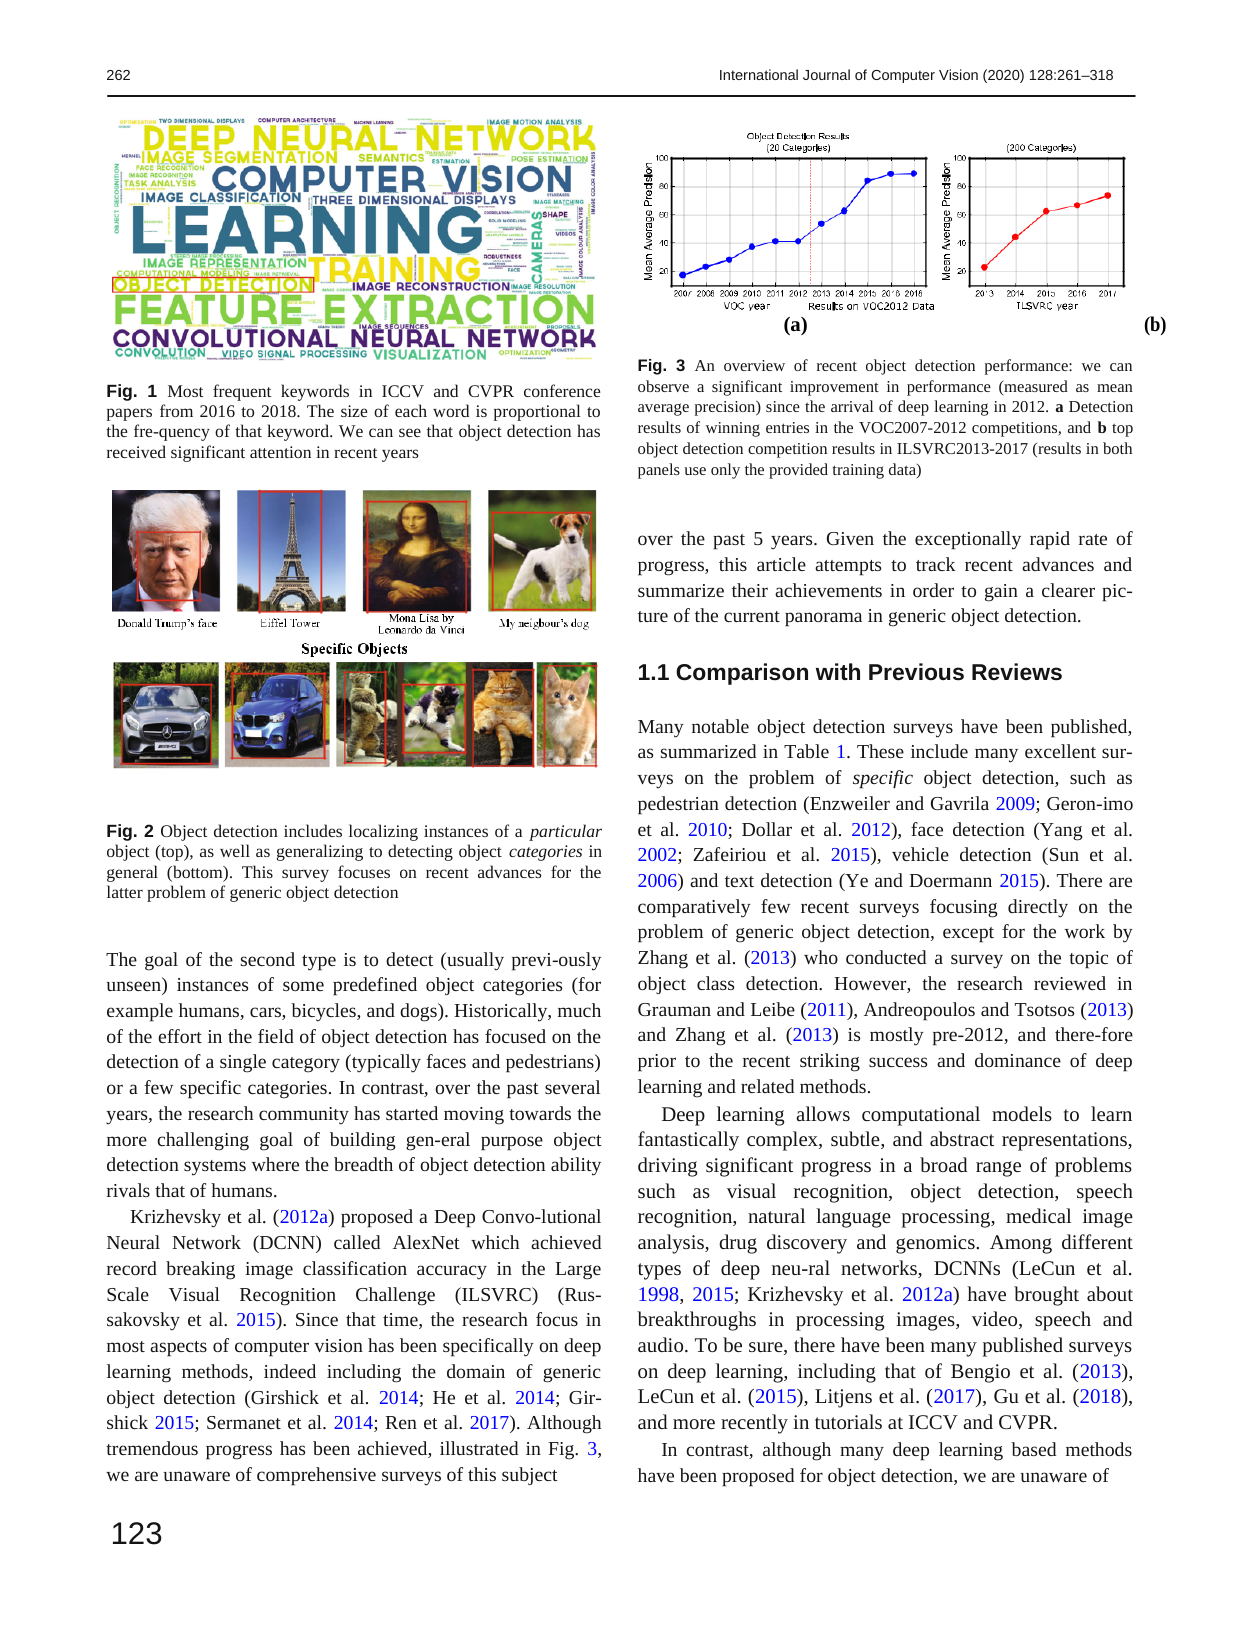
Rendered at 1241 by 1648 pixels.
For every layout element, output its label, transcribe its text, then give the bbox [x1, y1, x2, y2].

picture [0, 0, 1241, 1282]
text 1.1 Comparison with Previous Reviews [637, 659, 1133, 685]
text 262 International Journal of Computer Vision (2020) 128:261–318 [106, 67, 1133, 83]
text Deep learning allows computational models to learn fantastically complex, subtle, and abstract representations, driving significant progress in a broad range of problems such as visual recognition, object detection, speech recognition, natural language processing, medical image analysis, drug discovery and genomics. Among different types of deep neu-ral networks, DCNNs (LeCun et al. 1998, 2015; Krizhevsky et al. 2012a) have brought about breakthroughs in processing images, video, speech and audio. To be sure, there have been many published surveys on deep learning, including that of Bengio et al. (2013), LeCun et al. (2015), Litjens et al. (2017), Gu et al. (2018), and more recently in tutorials at ICCV and CVPR. [637, 1101, 1133, 1434]
text The goal of the second type is to detect (usually previ-ously unseen) instances of some predefined object categories (for example humans, cars, bicycles, and dogs). Historically, much of the effort in the field of object detection has focused on the detection of a single category (typically faces and pedestrians) or a few specific categories. In contrast, over the past several years, the research community has started moving towards the more challenging goal of building gen-eral purpose object detection systems where the breadth of object detection ability rivals that of humans. [106, 948, 602, 1202]
table_header (a) [783, 312, 1029, 336]
text 123 [110, 1515, 1133, 1551]
text Fig. 3 An overview of recent object detection performance: we can observe a significant improvement in performance (measured as mean average precision) since the arrival of deep learning in 2012. a Detection results of winning entries in the VOC2007-2012 competitions, and b top object detection competition results in ILSVRC2013-2017 (results in both panels use only the provided training data) [637, 356, 1133, 479]
text over the past 5 years. Given the exceptionally rapid rate of progress, this article attempts to track recent advances and summarize their achievements in order to gain a clearer pic-ture of the current panorama in generic object detection. [637, 527, 1133, 627]
text In contrast, although many deep learning based methods have been proposed for object detection, we are unaware of [637, 1438, 1133, 1487]
table_header (b) [1029, 312, 1240, 336]
text Many notable object detection surveys have been published, as summarized in Table 1. These include many excellent sur-veys on the problem of specific object detection, such as pedestrian detection (Enzweiler and Gavrila 2009; Geron-imo et al. 2010; Dollar et al. 2012), face detection (Yang et al. 2002; Zafeiriou et al. 2015), vehicle detection (Sun et al. 2006) and text detection (Ye and Doermann 2015). There are comparatively few recent surveys focusing directly on the problem of generic object detection, except for the work by Zhang et al. (2013) who conducted a survey on the topic of object class detection. However, the research reviewed in Grauman and Leibe (2011), Andreopoulos and Tsotsos (2013) and Zhang et al. (2013) is mostly pre-2012, and there-fore prior to the recent striking success and dominance of deep learning and related methods. [637, 715, 1133, 1098]
text Krizhevsky et al. (2012a) proposed a Deep Convo-lutional Neural Network (DCNN) called AlexNet which achieved record breaking image classification accuracy in the Large Scale Visual Recognition Challenge (ILSVRC) (Rus-sakovsky et al. 2015). Since that time, the research focus in most aspects of computer vision has been specifically on deep learning methods, indeed including the domain of generic object detection (Girshick et al. 2014; He et al. 2014; Gir-shick 2015; Sermanet et al. 2014; Ren et al. 2017). Although tremendous progress has been achieved, illustrated in Fig. 3, we are unaware of comprehensive surveys of this subject [106, 1206, 602, 1486]
text Fig. 1 Most frequent keywords in ICCV and CVPR conference papers from 2016 to 2018. The size of each word is proportional to the fre-quency of that keyword. We can see that object detection has received significant attention in recent years [106, 380, 602, 462]
text Fig. 2 Object detection includes localizing instances of a particular object (top), as well as generalizing to detecting object categories in general (bottom). This survey focuses on recent advances for the latter problem of generic object detection [106, 821, 602, 902]
